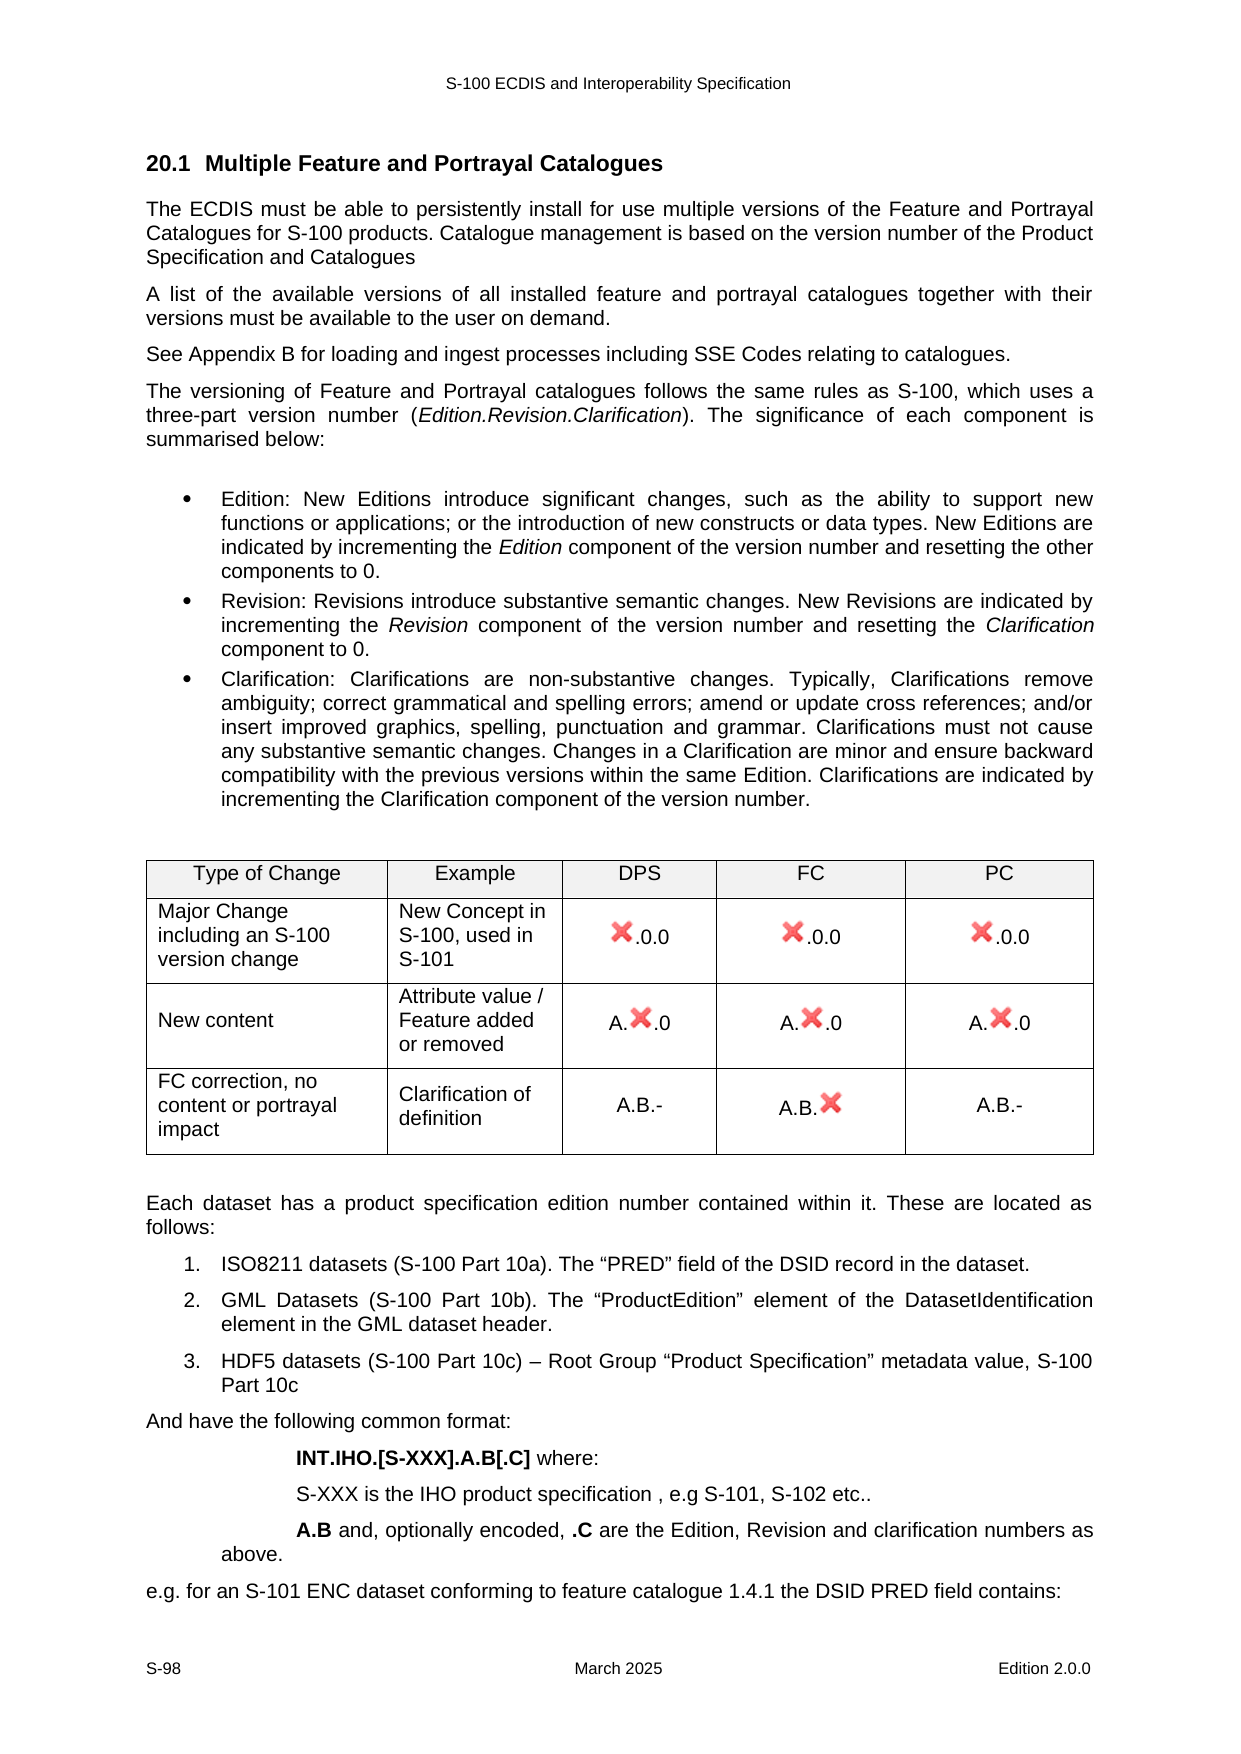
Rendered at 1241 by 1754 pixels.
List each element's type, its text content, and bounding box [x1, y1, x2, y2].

picture [628, 1005, 654, 1031]
table_cell .0.0 [717, 899, 905, 983]
picture [609, 919, 635, 945]
picture [969, 919, 995, 945]
text S-XXX is the IHO product specification , e.g S-101, S-102 etc.. [221, 1482, 1094, 1506]
picture [818, 1090, 843, 1116]
text The versioning of Feature and Portrayal catalogues follows the same rules as S-100, which uses a three-part version number (Edition.Revision.Clarification). The significance of each component is summarised below: [146, 378, 1094, 450]
table_header PC [906, 861, 1093, 897]
table_cell New content [147, 984, 387, 1068]
text See Appendix B for loading and ingest processes including SSE Codes relating to catalogues. [146, 342, 1094, 366]
table_cell A.B.- [906, 1069, 1093, 1154]
list Edition: New Editions introduce significant changes, such as the ability to support new functions or applications; or the introduction of new constructs or data types. New Editions are indicated by incrementing the Edition component of the version number and resetting the other components to 0. [183, 487, 1094, 583]
table_cell FC correction, no content or portrayal impact [147, 1069, 387, 1154]
list Revision: Revisions introduce substantive semantic changes. New Revisions are indicated by incrementing the Revision component of the version number and resetting the Clarification component to 0. [183, 589, 1094, 661]
picture [988, 1005, 1014, 1031]
table_cell A.B. [717, 1069, 905, 1154]
table_cell New Concept in S-100, used in S-101 [388, 899, 562, 983]
table_header Example [388, 861, 562, 897]
table_header DPS [563, 861, 716, 897]
text INT.IHO.[S-XXX].A.B[.C] where: [221, 1445, 1094, 1469]
list Clarification: Clarifications are non-substantive changes. Typically, Clarifications remove ambiguity; correct grammatical and spelling errors; amend or update cross references; and/or insert improved graphics, spelling, punctuation and grammar. Clarifications must not cause any substantive semantic changes. Changes in a Clarification are minor and ensure backward compatibility with the previous versions within the same Edition. Clarifications are indicated by incrementing the Clarification component of the version number. [183, 667, 1094, 811]
picture [799, 1005, 825, 1031]
table_header Type of Change [147, 861, 387, 897]
text The ECDIS must be able to persistently install for use multiple versions of the Feature and Portrayal Catalogues for S-100 products. Catalogue management is based on the version number of the Product Specification and Catalogues [146, 197, 1094, 269]
text A list of the available versions of all installed feature and portrayal catalogues together with their versions must be available to the user on demand. [146, 282, 1094, 329]
table_cell A..0 [906, 984, 1093, 1068]
picture [781, 919, 806, 945]
text And have the following common format: [146, 1409, 1094, 1433]
list HDF5 datasets (S-100 Part 10c) – Root Group “Product Specification” metadata value, S-100 Part 10c [183, 1348, 1094, 1396]
table_cell Attribute value / Feature added or removed [388, 984, 562, 1068]
list ISO8211 datasets (S-100 Part 10a). The “PRED” field of the DSID record in the dataset. [183, 1252, 1094, 1276]
table_cell .0.0 [906, 899, 1093, 983]
text Each dataset has a product specification edition number contained within it. These are located as follows: [146, 1191, 1094, 1239]
table_cell A.B.- [563, 1069, 716, 1154]
table_header FC [717, 861, 905, 897]
table_cell Clarification of definition [388, 1069, 562, 1154]
list GML Datasets (S-100 Part 10b). The “ProductEdition” element of the DatasetIdentification element in the GML dataset header. [183, 1288, 1094, 1336]
table_cell A..0 [563, 984, 716, 1068]
text e.g. for an S-101 ENC dataset conforming to feature catalogue 1.4.1 the DSID PRED field contains: [146, 1579, 1094, 1603]
subtitle Multiple Feature and Portrayal Catalogues [146, 150, 1094, 176]
table_cell Major Change including an S-100 version change [147, 899, 387, 983]
text A.B and, optionally encoded, .C are the Edition, Revision and clarification numbers as above. [221, 1518, 1094, 1566]
table_cell A..0 [717, 984, 905, 1068]
table_cell .0.0 [563, 899, 716, 983]
